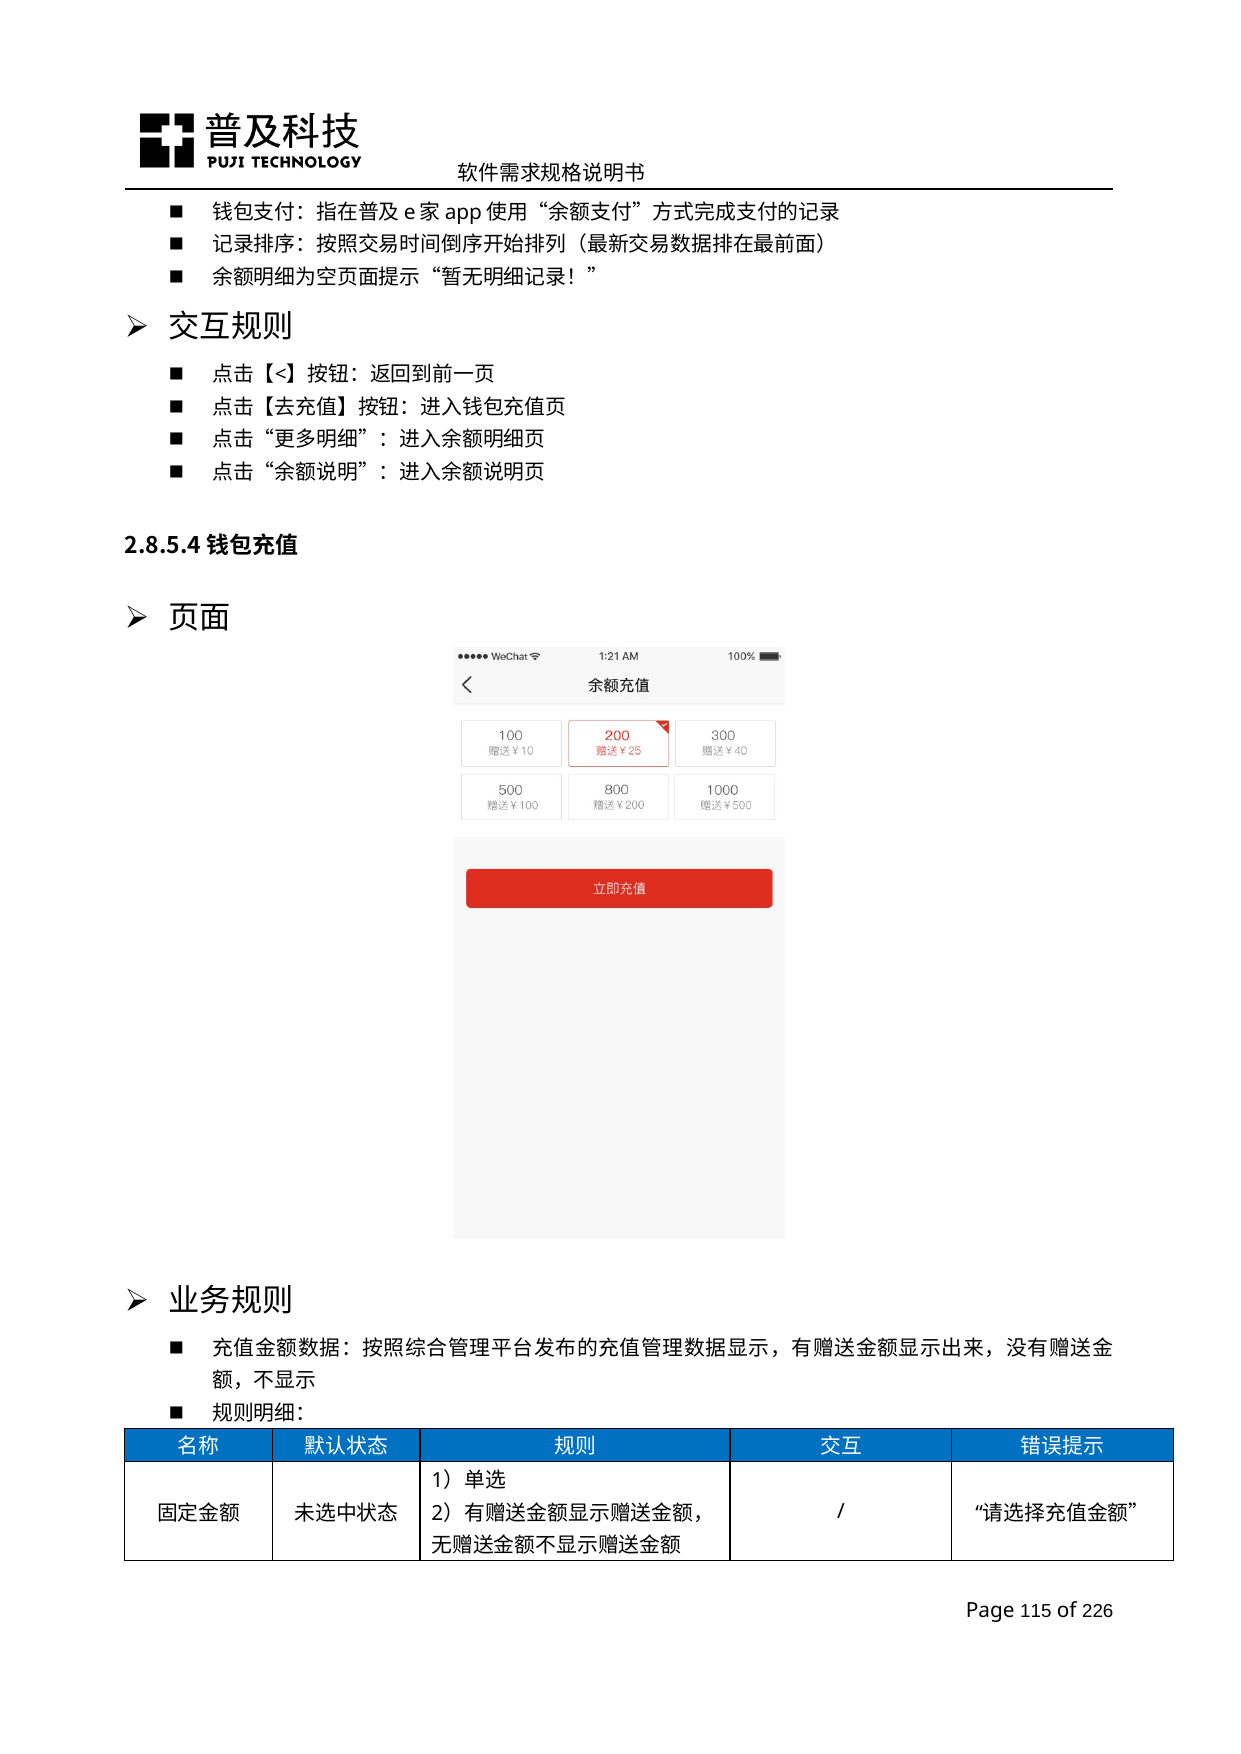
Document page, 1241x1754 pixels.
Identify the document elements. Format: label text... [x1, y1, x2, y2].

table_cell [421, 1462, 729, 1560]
picture [452, 647, 785, 1239]
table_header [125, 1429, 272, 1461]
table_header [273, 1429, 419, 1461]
list 页面 [124, 583, 1113, 648]
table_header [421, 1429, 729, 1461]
list 规则明细： [168, 1395, 1113, 1428]
list 钱包支付：指在普及e家app使用“余额支付”方式完成支付的记录 [168, 194, 1113, 226]
list 记录排序：按照交易时间倒序开始排列（最新交易数据排在最前面） [168, 226, 1113, 259]
list 交互规则 [124, 291, 1113, 356]
list 点击【<】按钮：返回到前一页 [168, 356, 1113, 389]
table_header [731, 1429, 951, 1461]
list 点击“余额说明”：进入余额说明页 [168, 454, 1113, 486]
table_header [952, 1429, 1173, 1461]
subtitle 钱包充值 [124, 511, 1113, 576]
list 余额明细为空页面提示“暂无明细记录！” [168, 259, 1113, 291]
list 点击“更多明细”：进入余额明细页 [168, 421, 1113, 454]
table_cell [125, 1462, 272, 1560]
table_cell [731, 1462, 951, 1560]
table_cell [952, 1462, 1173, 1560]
picture [124, 103, 365, 180]
list 点击【去充值】按钮：进入钱包充值页 [168, 389, 1113, 421]
list 充值金额数据：按照综合管理平台发布的充值管理数据显示，有赠送金额显示出来，没有赠送金额，不显示 [168, 1330, 1113, 1395]
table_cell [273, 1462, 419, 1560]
list 业务规则 [124, 1265, 1113, 1330]
